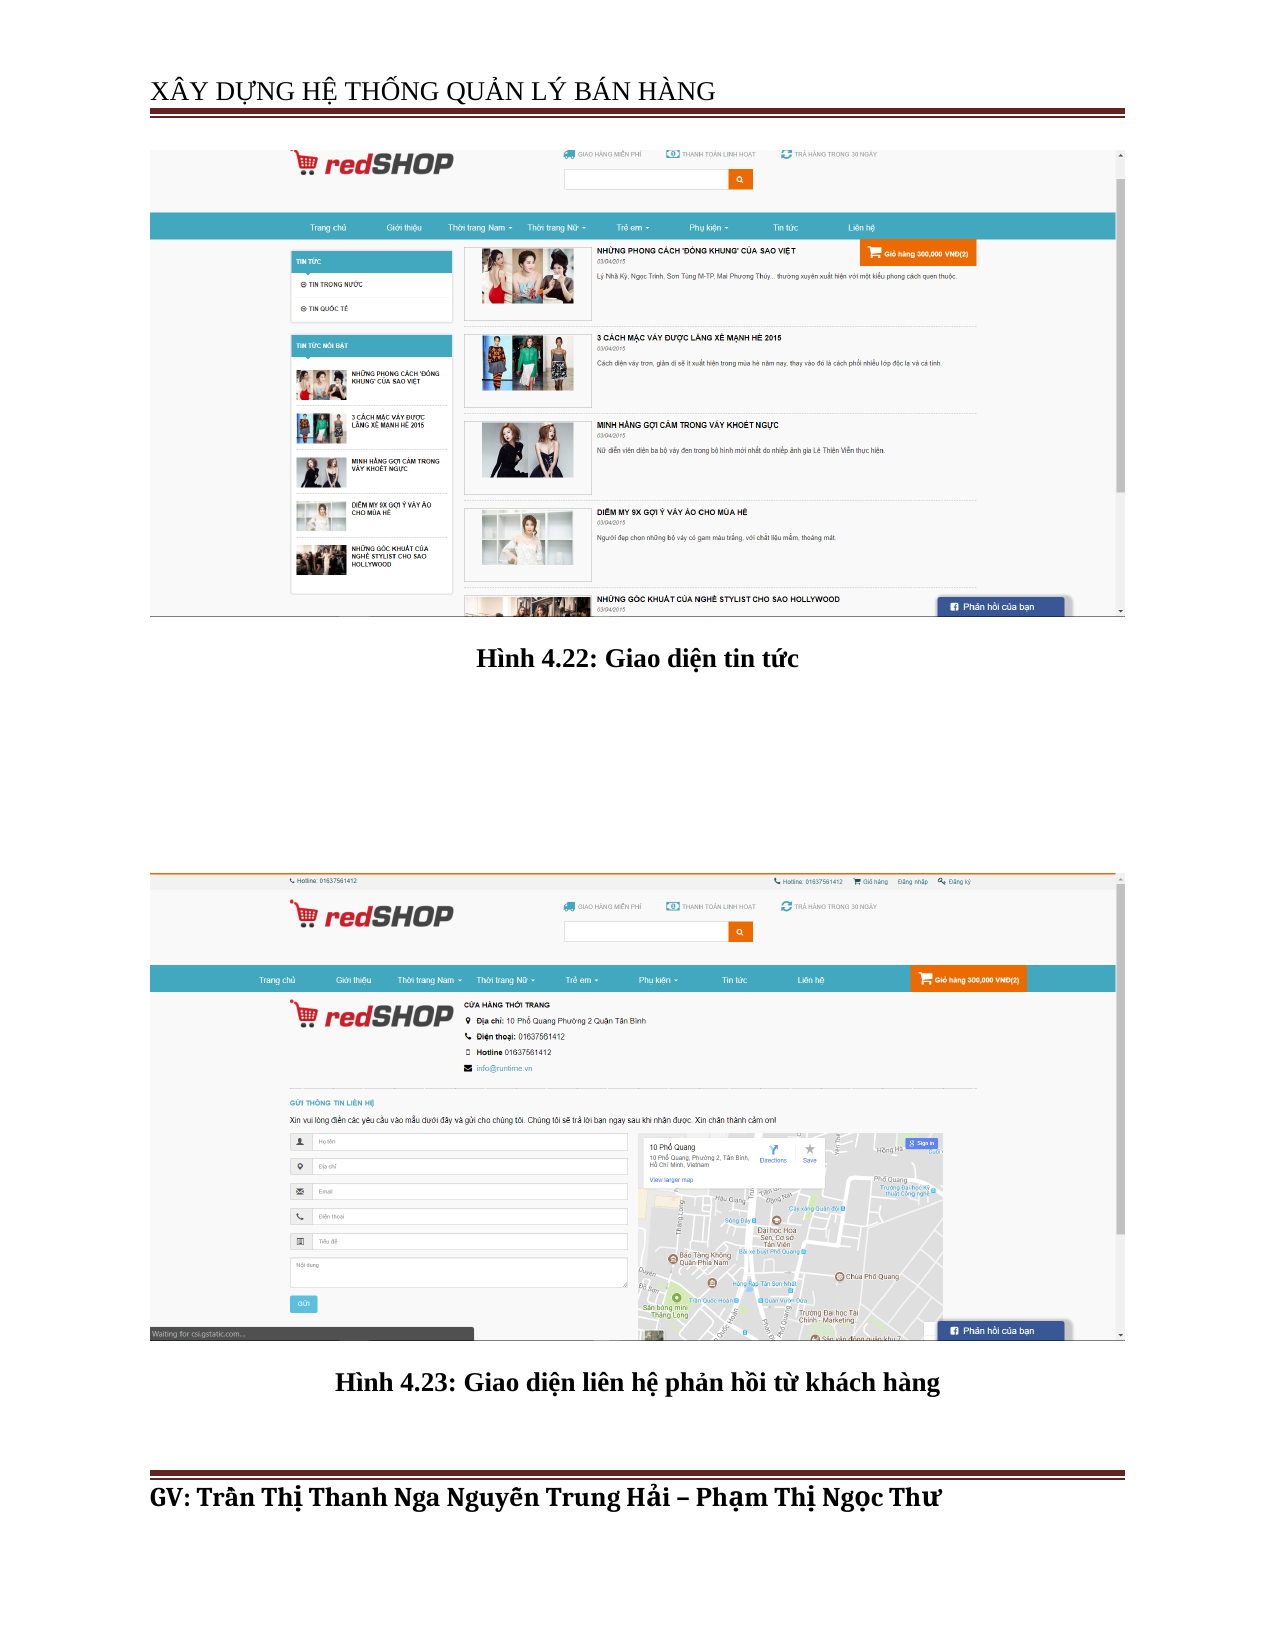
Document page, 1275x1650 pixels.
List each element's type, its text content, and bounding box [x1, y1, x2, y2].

picture [150, 150, 1125, 617]
text Hình 4.23: Giao diện liên hệ phản hồi từ khách hàng [150, 1366, 1125, 1397]
picture [150, 873, 1125, 1341]
text Hình 4.22: Giao diện tin tức [150, 642, 1125, 673]
